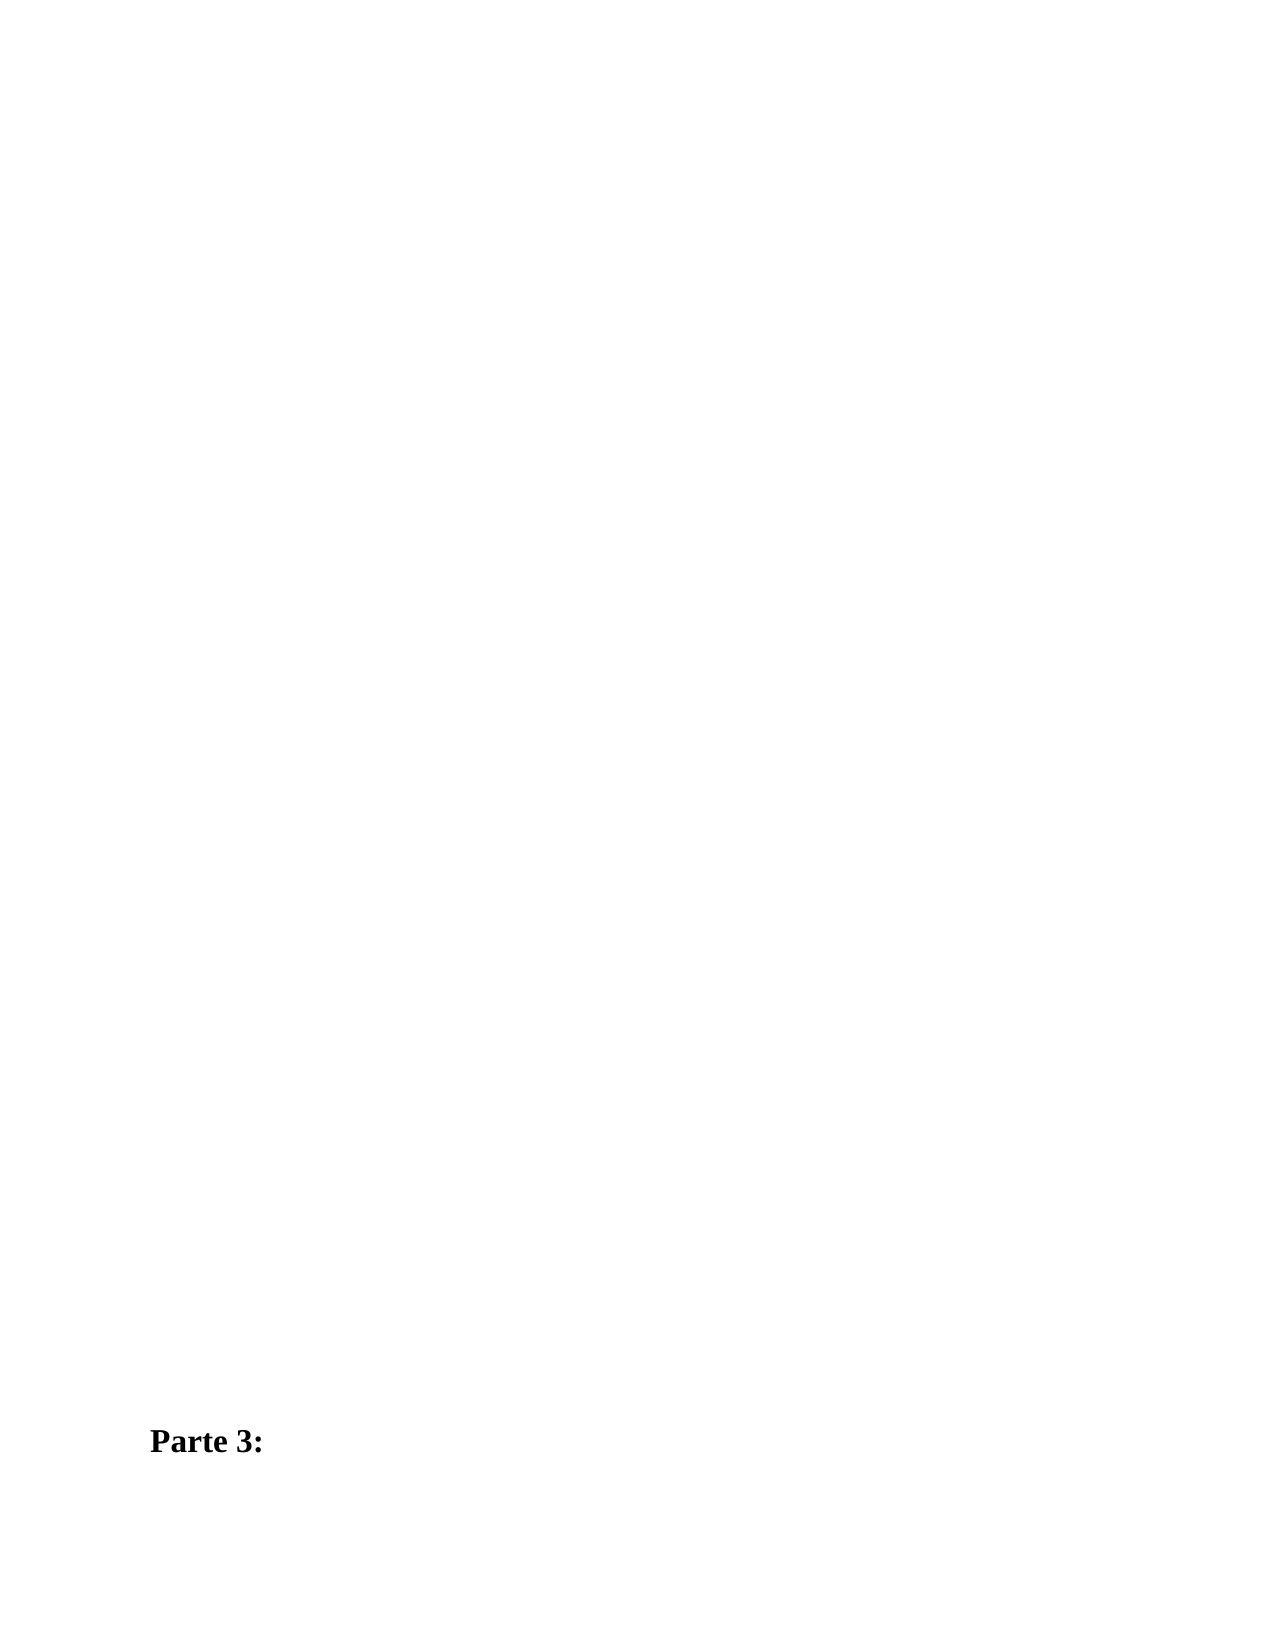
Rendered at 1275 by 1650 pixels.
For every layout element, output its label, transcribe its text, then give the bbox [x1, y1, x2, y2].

text Parte 3: [150, 1421, 1125, 1459]
